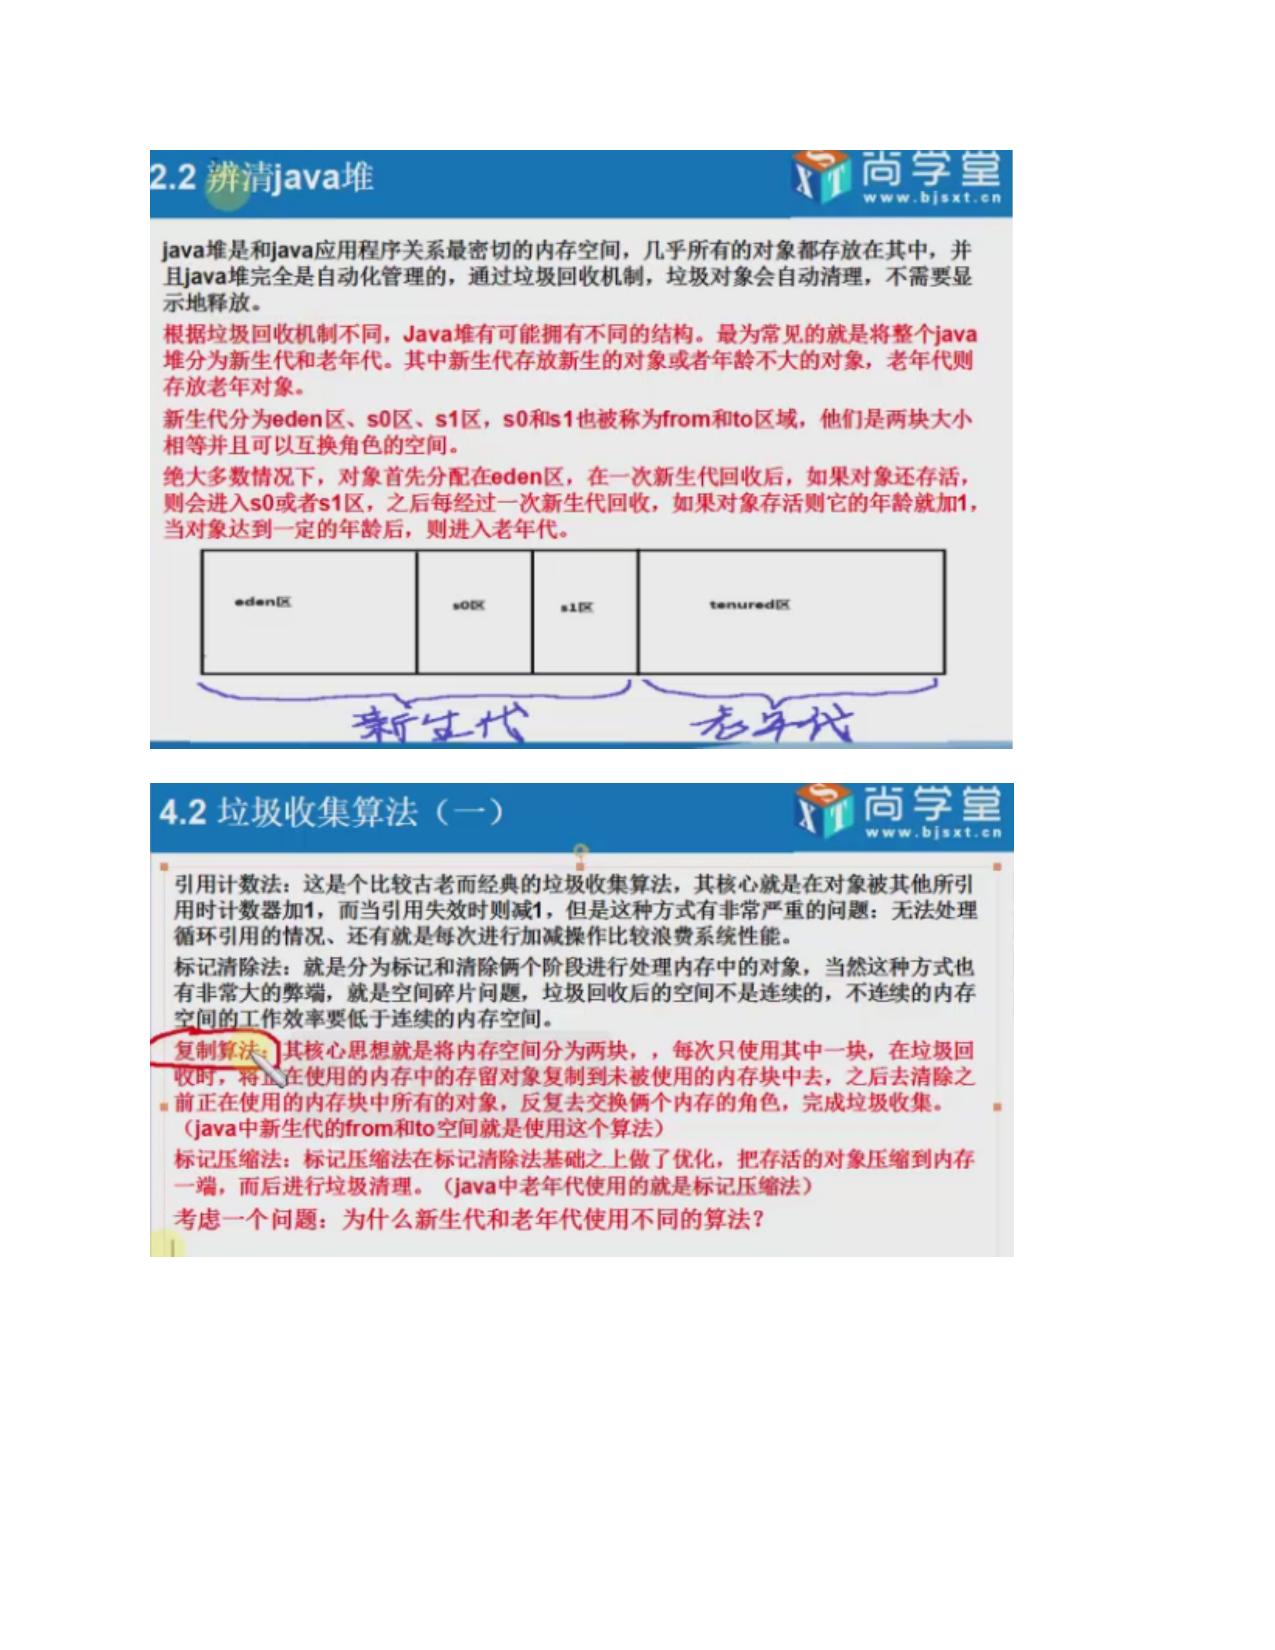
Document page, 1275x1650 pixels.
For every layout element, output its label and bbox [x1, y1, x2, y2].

picture [150, 783, 1014, 1257]
picture [150, 150, 1013, 749]
